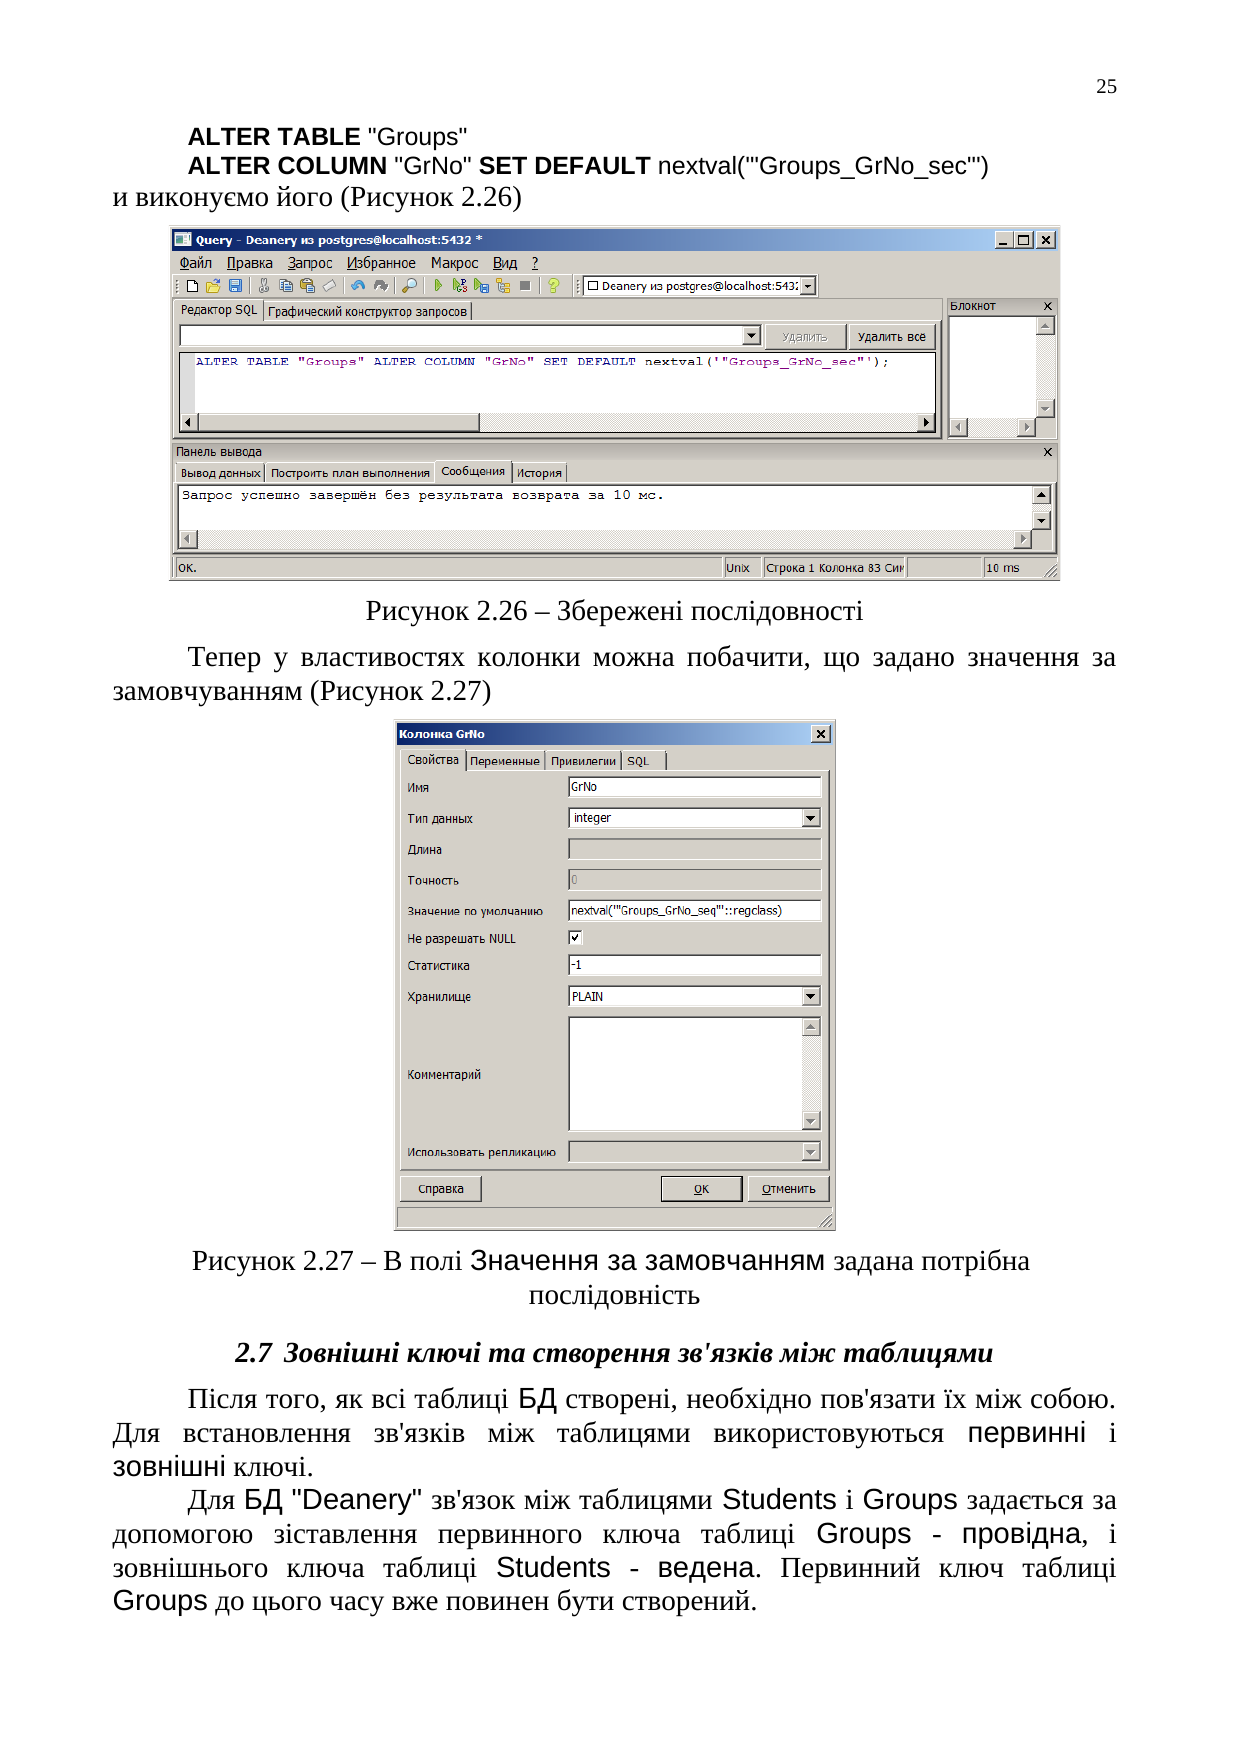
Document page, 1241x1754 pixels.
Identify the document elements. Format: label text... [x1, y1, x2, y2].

picture [168, 225, 1061, 581]
subtitle Зовнішні ключі та створення зв'язків між таблицями [112, 1335, 1117, 1369]
text ALTER COLUMN "GrNo" SET DEFAULT nextval('"Groups_GrNo_sec"') [112, 151, 1117, 179]
text Після того, як всі таблиці БД створені, необхідно пов'язати їх між собою. Для встановлення зв'язків між таблицями використовуються первинні і зовнішні ключі. [112, 1381, 1117, 1482]
text Для БД "Deanery" зв'язок між таблицями Students і Groups задається за допомогою зіставлення первинного ключа таблиці Groups - провідна, і зовнішнього ключа таблиці Students - ведена. Первинний ключ таблиці Groups до цього часу вже повинен бути створений. [112, 1482, 1117, 1617]
picture [393, 719, 836, 1231]
text ALTER TABLE "Groups" [112, 122, 1117, 151]
